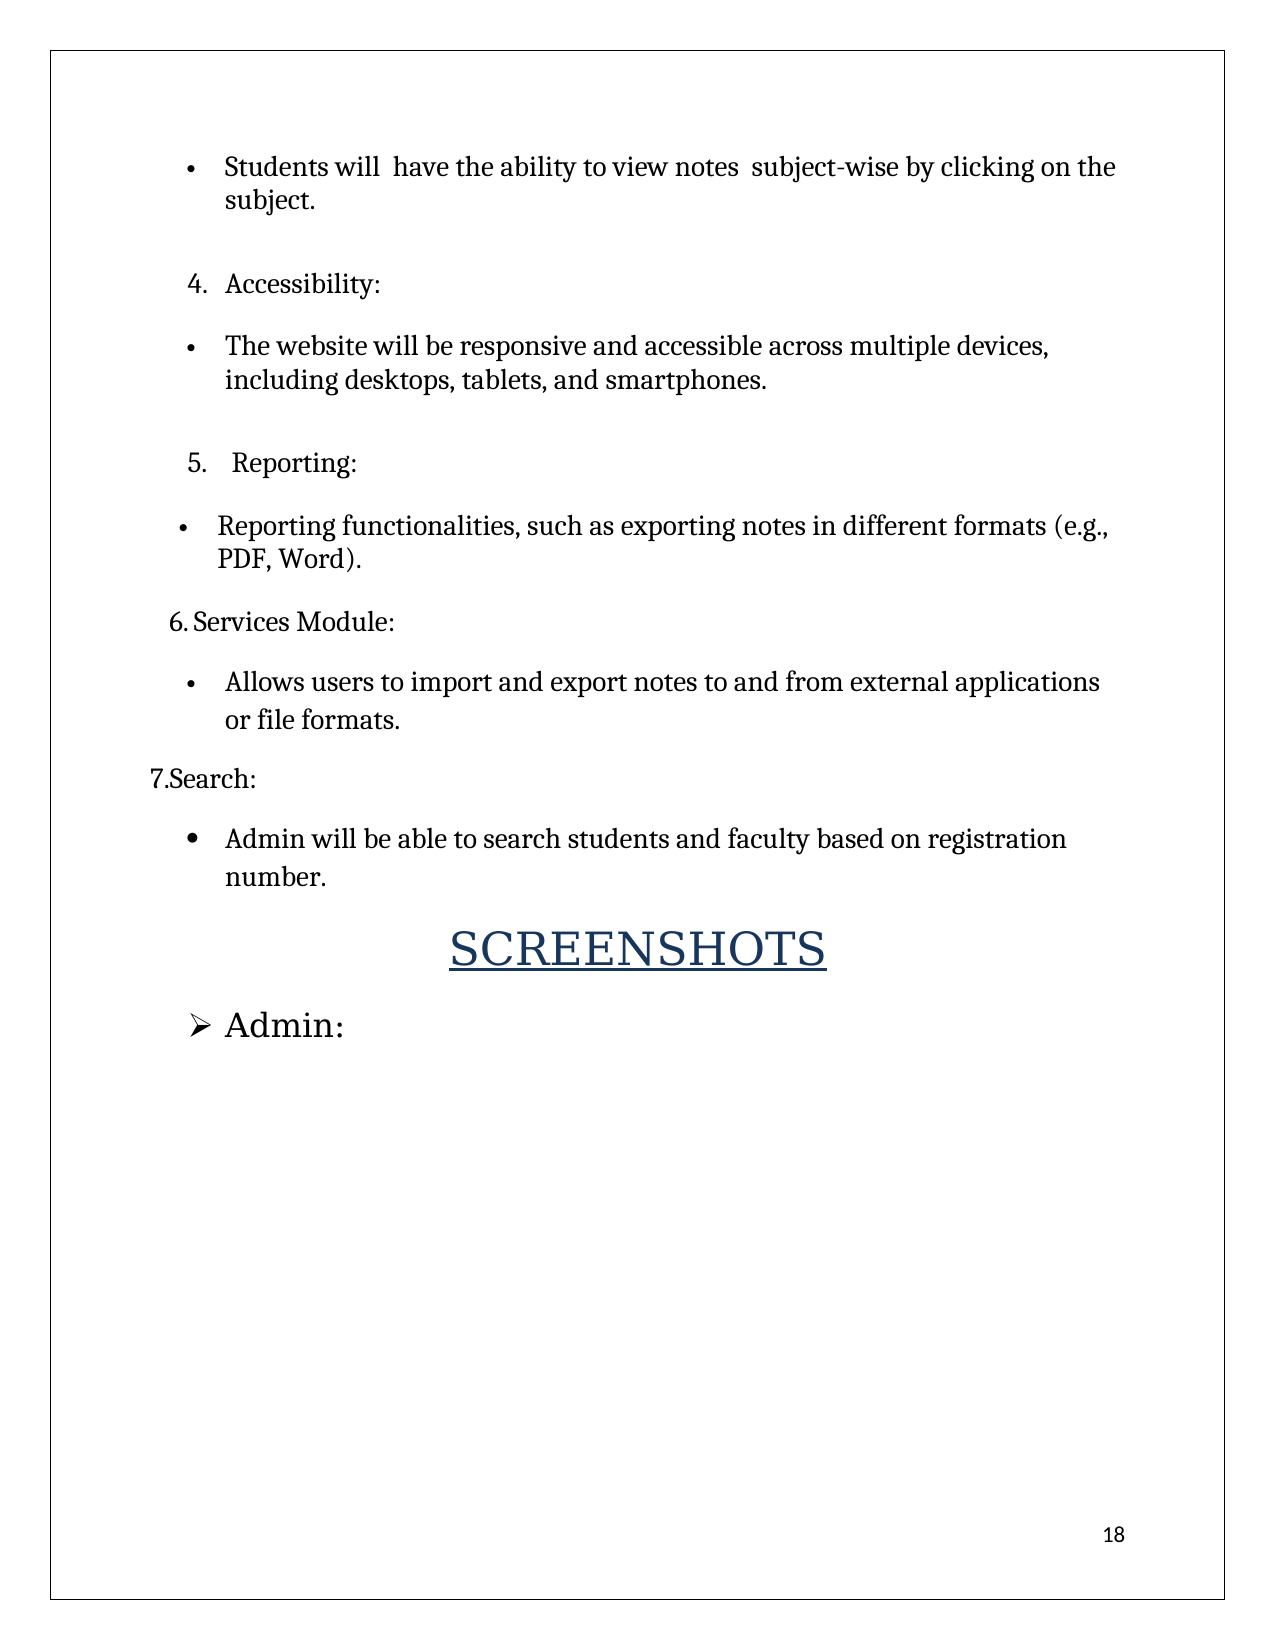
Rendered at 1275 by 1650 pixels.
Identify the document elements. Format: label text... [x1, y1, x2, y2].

text SCREENSHOTS [150, 920, 1125, 975]
list Reporting: [187, 426, 1125, 480]
list Students will have the ability to view notes subject-wise by clicking on the subject. [187, 150, 1125, 217]
list The website will be responsive and accessible across multiple devices, including desktops, tablets, and smartphones. [187, 329, 1125, 397]
list Admin: [187, 1004, 1125, 1044]
list Allows users to import and export notes to and from external applications or file formats. [187, 665, 1125, 737]
list Accessibility: [187, 246, 1125, 300]
list Admin will be able to search students and faculty based on registration number. [187, 822, 1125, 894]
text 6. Services Module: [150, 605, 1125, 639]
text 7.Search: [150, 763, 1125, 796]
list Reporting functionalities, such as exporting notes in different formats (e.g., PDF, Word). [179, 509, 1125, 576]
